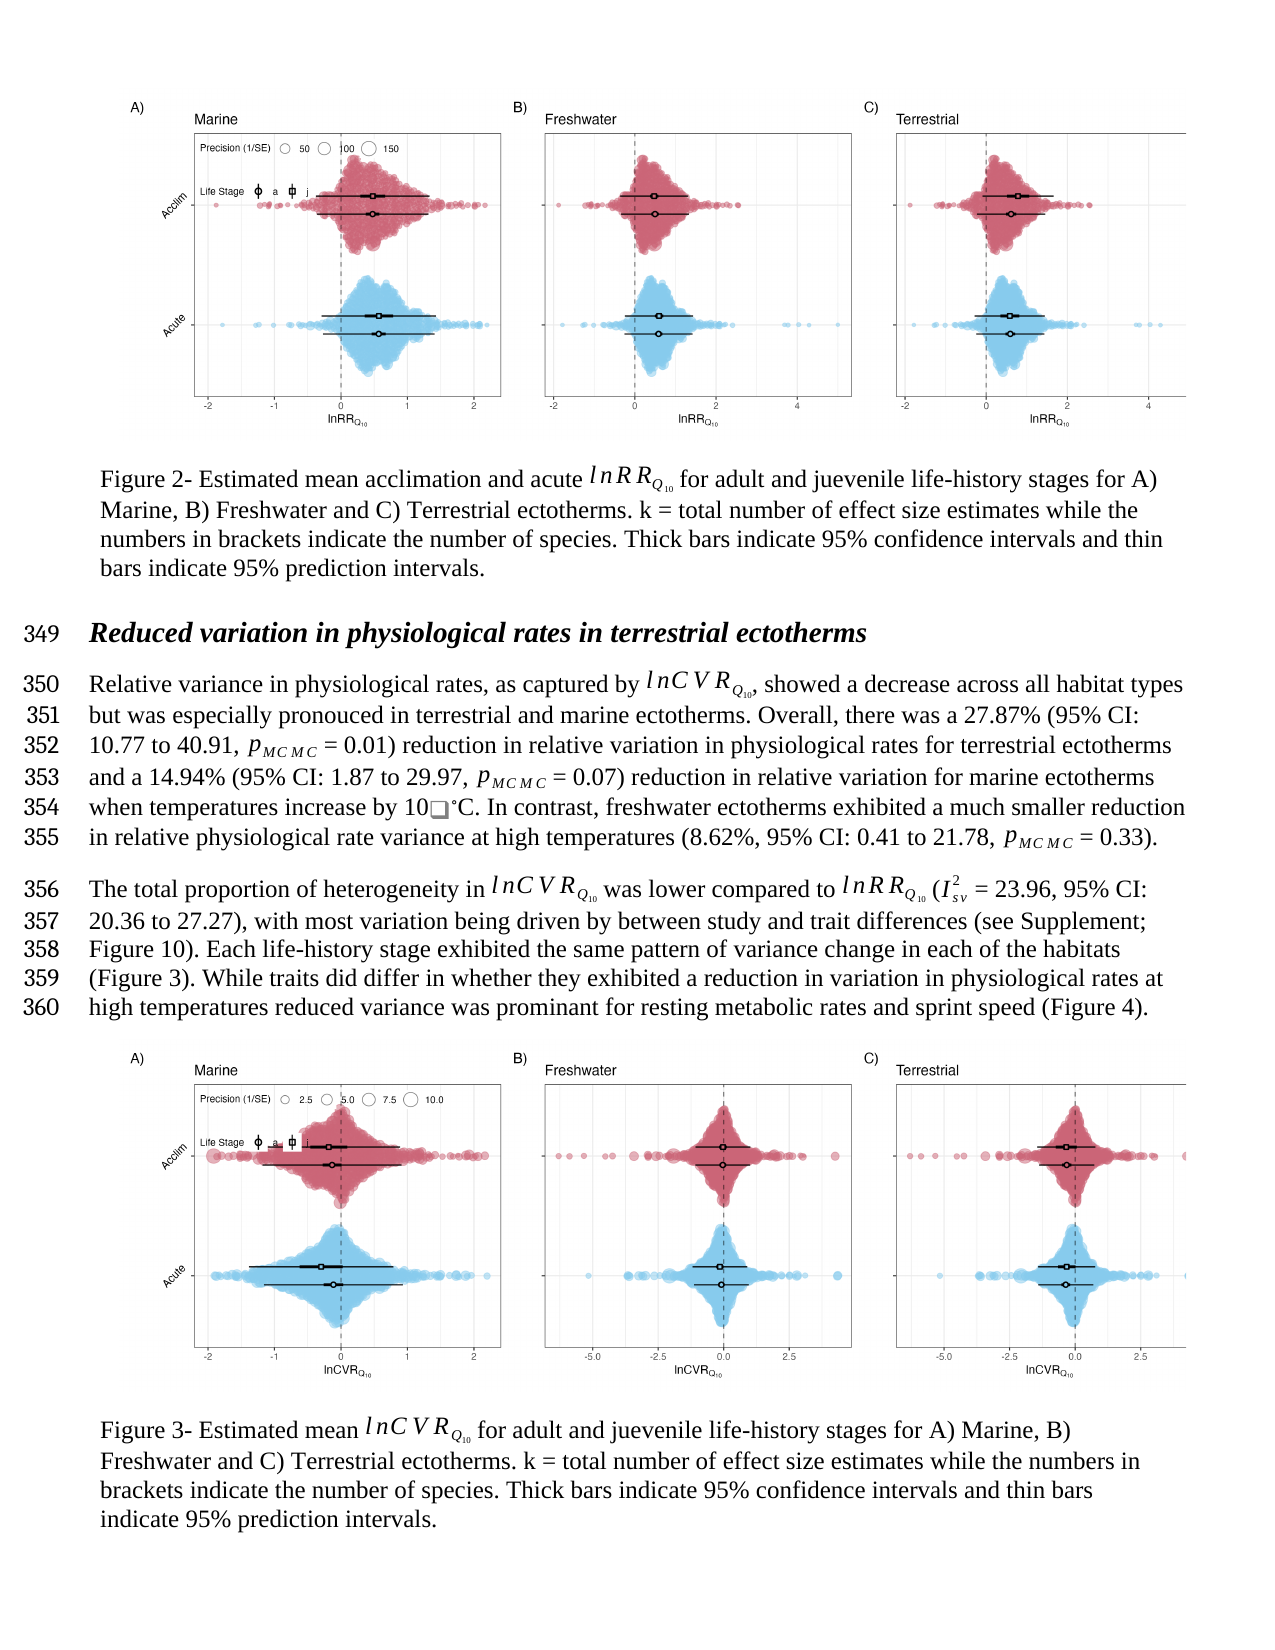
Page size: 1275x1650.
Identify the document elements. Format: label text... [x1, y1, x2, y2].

picture [118, 1039, 1187, 1392]
subtitle Reduced variation in physiological rates in terrestrial ectotherms [89, 615, 1186, 648]
text Relative variance in physiological rates, as captured by , showed a decrease across all habitat types but was especially pronouced in terrestrial and marine ectotherms. Overall, there was a 27.87% (95% CI: 10.77 to 40.91, = 0.01) reduction in relative variation in physiological rates for terrestrial ectotherms and a 14.94% (95% CI: 1.87 to 29.97, = 0.07) reduction in relative variation for marine ectotherms when temperatures increase by 10C. In contrast, freshwater ectotherms exhibited a much smaller reduction in relative physiological rate variance at high temperatures (8.62%, 95% CI: 0.41 to 21.78, = 0.33). [89, 667, 1186, 852]
table_header Figure 2- Estimated mean acclimation and acute for adult and juevenile life-history stages for A) Marine, B) Freshwater and C) Terrestrial ectotherms. k = total number of effect size estimates while the numbers in brackets indicate the number of species. Thick bars indicate 95% confidence intervals and thin bars indicate 95% prediction intervals. [89, 89, 1186, 594]
text The total proportion of heterogeneity in was lower compared to ( = 23.96, 95% CI: 20.36 to 27.27), with most variation being driven by between study and trait differences (see Supplement; Figure 10). Each life-history stage exhibited the same pattern of variance change in each of the habitats (Figure 3). While traits did differ in whether they exhibited a reduction in variation in physiological rates at high temperatures reduced variance was prominant for resting metabolic rates and sprint speed (Figure 4). [89, 871, 1186, 1021]
picture [118, 88, 1187, 441]
table_header Figure 3- Estimated mean for adult and juevenile life-history stages for A) Marine, B) Freshwater and C) Terrestrial ectotherms. k = total number of effect size estimates while the numbers in brackets indicate the number of species. Thick bars indicate 95% confidence intervals and thin bars indicate 95% prediction intervals. [89, 1040, 1186, 1545]
